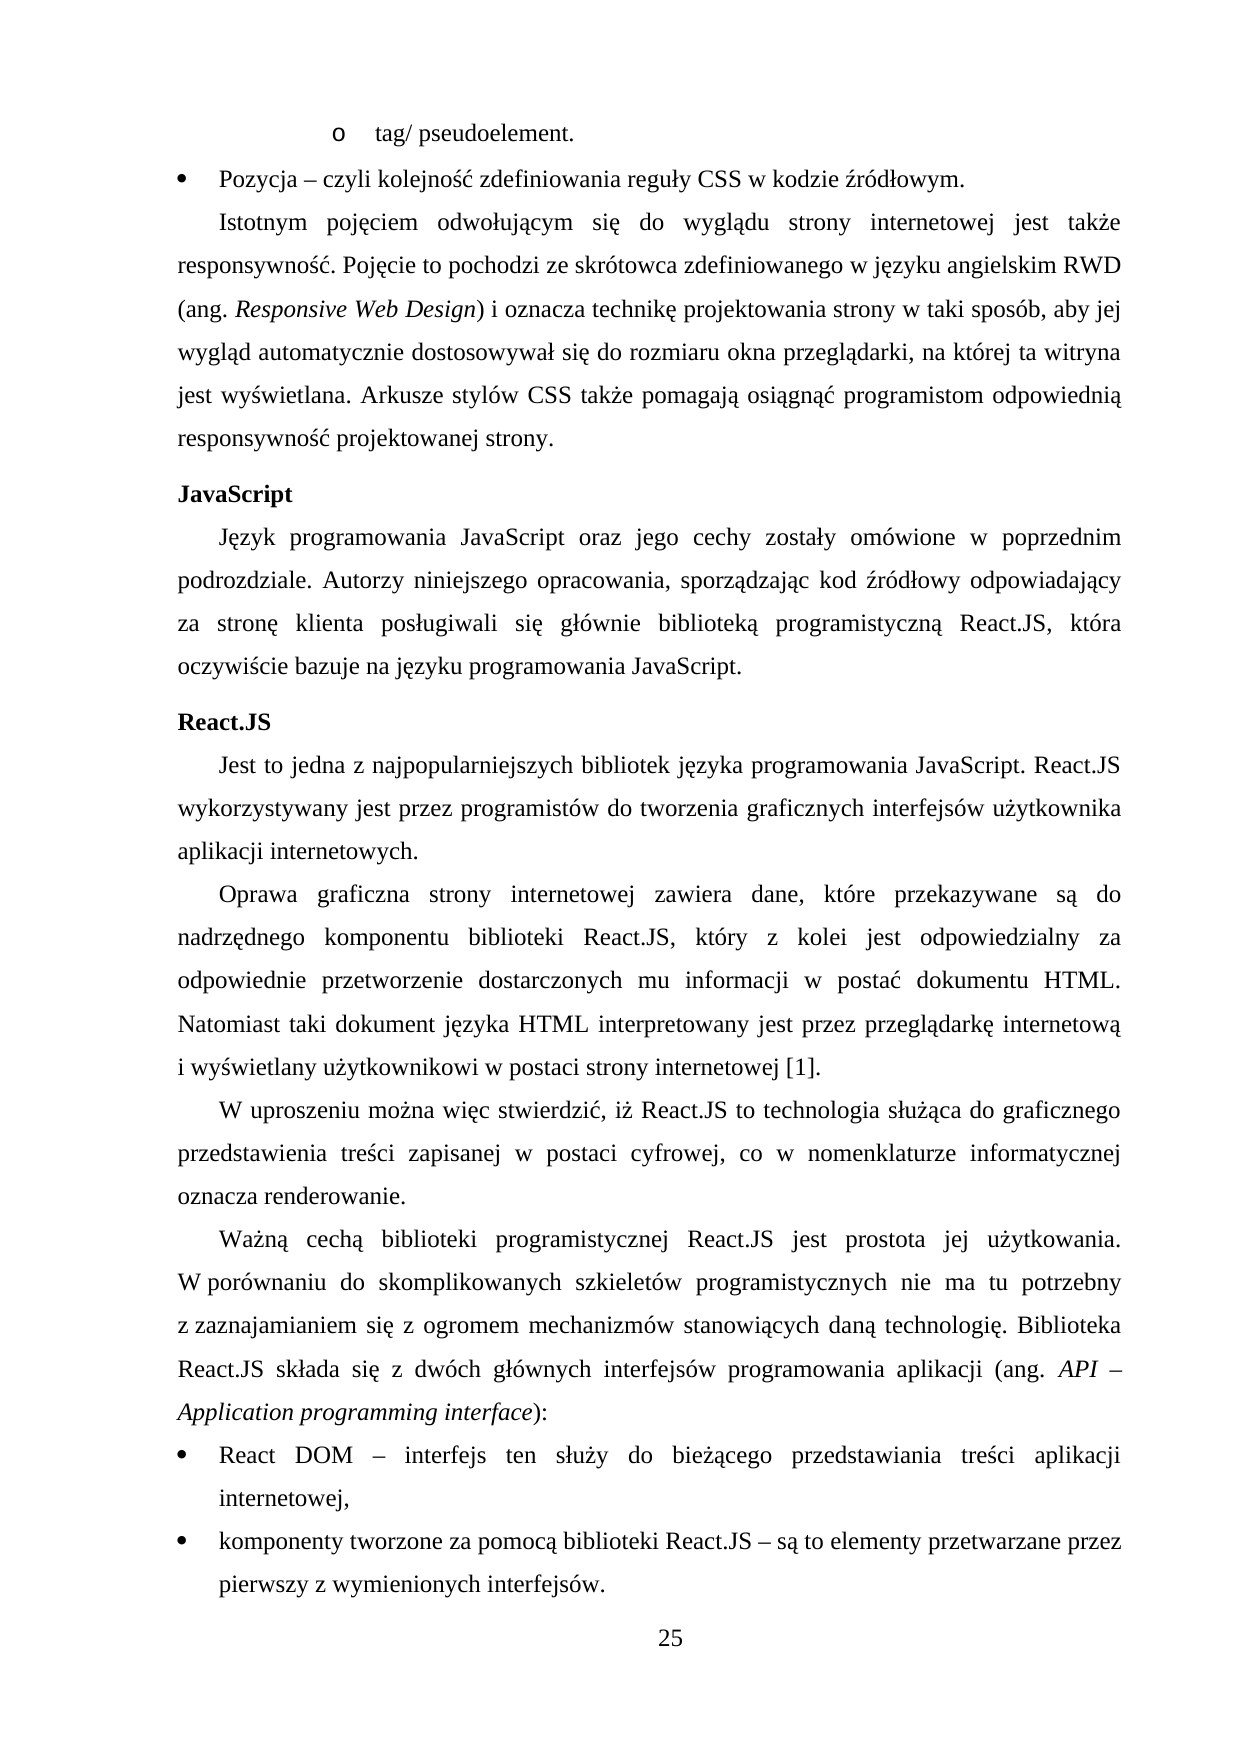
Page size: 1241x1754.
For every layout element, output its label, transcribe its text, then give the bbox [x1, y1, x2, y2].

list React DOM – interfejs ten służy do bieżącego przedstawiania treści aplikacji internetowej, [177, 1440, 1122, 1512]
text JavaScript [177, 479, 1122, 507]
text Ważną cechą biblioteki programistycznej React.JS jest prostota jej użytkowania. W porównaniu do skomplikowanych szkieletów programistycznych nie ma tu potrzebny z zaznajamianiem się z ogromem mechanizmów stanowiących daną technologię. Biblioteka React.JS składa się z dwóch głównych interfejsów programowania aplikacji (ang. API – Application programming interface): [177, 1224, 1122, 1426]
text Język programowania JavaScript oraz jego cechy zostały omówione w poprzednim podrozdziale. Autorzy niniejszego opracowania, sporządzając kod źródłowy odpowiadający za stronę klienta posługiwali się głównie biblioteką programistyczną React.JS, która oczywiście bazuje na języku programowania JavaScript. [177, 522, 1122, 680]
list tag/ pseudoelement. [331, 118, 1122, 149]
text React.JS [177, 707, 1122, 736]
text Jest to jedna z najpopularniejszych bibliotek języka programowania JavaScript. React.JS wykorzystywany jest przez programistów do tworzenia graficznych interfejsów użytkownika aplikacji internetowych. [177, 750, 1122, 865]
text Oprawa graficzna strony internetowej zawiera dane, które przekazywane są do nadrzędnego komponentu biblioteki React.JS, który z kolei jest odpowiedzialny za odpowiednie przetworzenie dostarczonych mu informacji w postać dokumentu HTML. Natomiast taki dokument języka HTML interpretowany jest przez przeglądarkę internetową i wyświetlany użytkownikowi w postaci strony internetowej [1]. [177, 879, 1122, 1081]
text Istotnym pojęciem odwołującym się do wyglądu strony internetowej jest także responsywność. Pojęcie to pochodzi ze skrótowca zdefiniowanego w języku angielskim RWD (ang. Responsive Web Design) i oznacza technikę projektowania strony w taki sposób, aby jej wygląd automatycznie dostosowywał się do rozmiaru okna przeglądarki, na której ta witryna jest wyświetlana. Arkusze stylów CSS także pomagają osiągnąć programistom odpowiednią responsywność projektowanej strony. [177, 207, 1122, 452]
text W uproszeniu można więc stwierdzić, iż React.JS to technologia służąca do graficznego przedstawienia treści zapisanej w postaci cyfrowej, co w nomenklaturze informatycznej oznacza renderowanie. [177, 1095, 1122, 1210]
list komponenty tworzone za pomocą biblioteki React.JS – są to elementy przetwarzane przez pierwszy z wymienionych interfejsów. [177, 1526, 1122, 1598]
list Pozycja – czyli kolejność zdefiniowania reguły CSS w kodzie źródłowym. [177, 164, 1122, 193]
